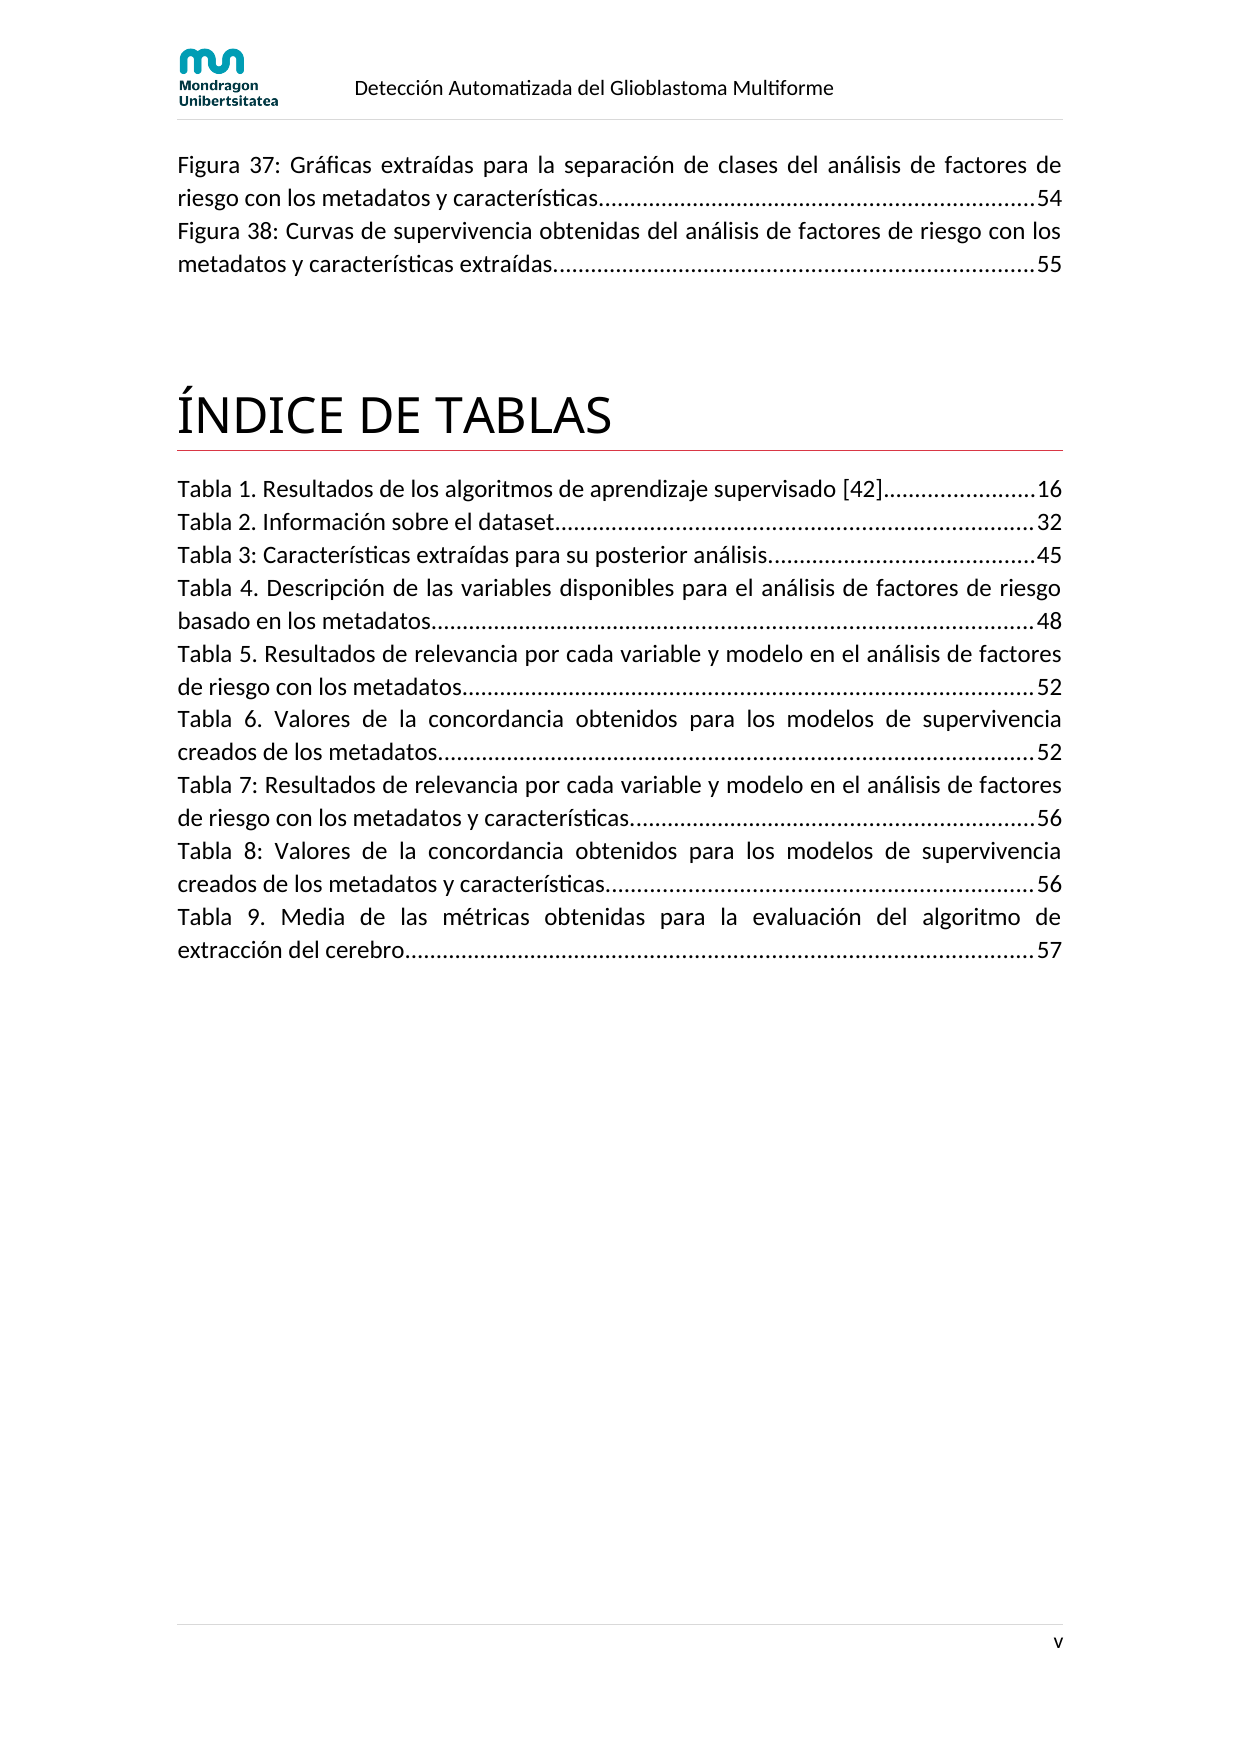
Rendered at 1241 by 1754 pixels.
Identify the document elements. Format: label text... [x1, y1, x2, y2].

text ÍNDICE DE TABLAS [177, 380, 1063, 450]
text Tabla 1. Resultados de los algoritmos de aprendizaje supervisado [42]. 16 [177, 473, 1063, 504]
text Tabla 3: Características extraídas para su posterior análisis. 45 [177, 539, 1063, 569]
text Tabla 4. Descripción de las variables disponibles para el análisis de factores de riesgo basado en los metadatos. 48 [177, 572, 1063, 635]
text Tabla 8: Valores de la concordancia obtenidos para los modelos de supervivencia creados de los metadatos y características. 56 [177, 835, 1063, 899]
text Figura 37: Gráficas extraídas para la separación de clases del análisis de factores de riesgo con los metadatos y características. 54 [177, 149, 1063, 212]
text Figura 38: Curvas de supervivencia obtenidas del análisis de factores de riesgo con los metadatos y características extraídas. 55 [177, 215, 1063, 278]
text Tabla 9. Media de las métricas obtenidas para la evaluación del algoritmo de extracción del cerebro. 57 [177, 901, 1063, 964]
text Tabla 5. Resultados de relevancia por cada variable y modelo en el análisis de factores de riesgo con los metadatos. 52 [177, 638, 1063, 701]
text Tabla 6. Valores de la concordancia obtenidos para los modelos de supervivencia creados de los metadatos. 52 [177, 703, 1063, 767]
picture [154, 36, 291, 118]
text Tabla 7: Resultados de relevancia por cada variable y modelo en el análisis de factores de riesgo con los metadatos y características. 56 [177, 769, 1063, 833]
text Tabla 2. Información sobre el dataset 32 [177, 506, 1063, 537]
